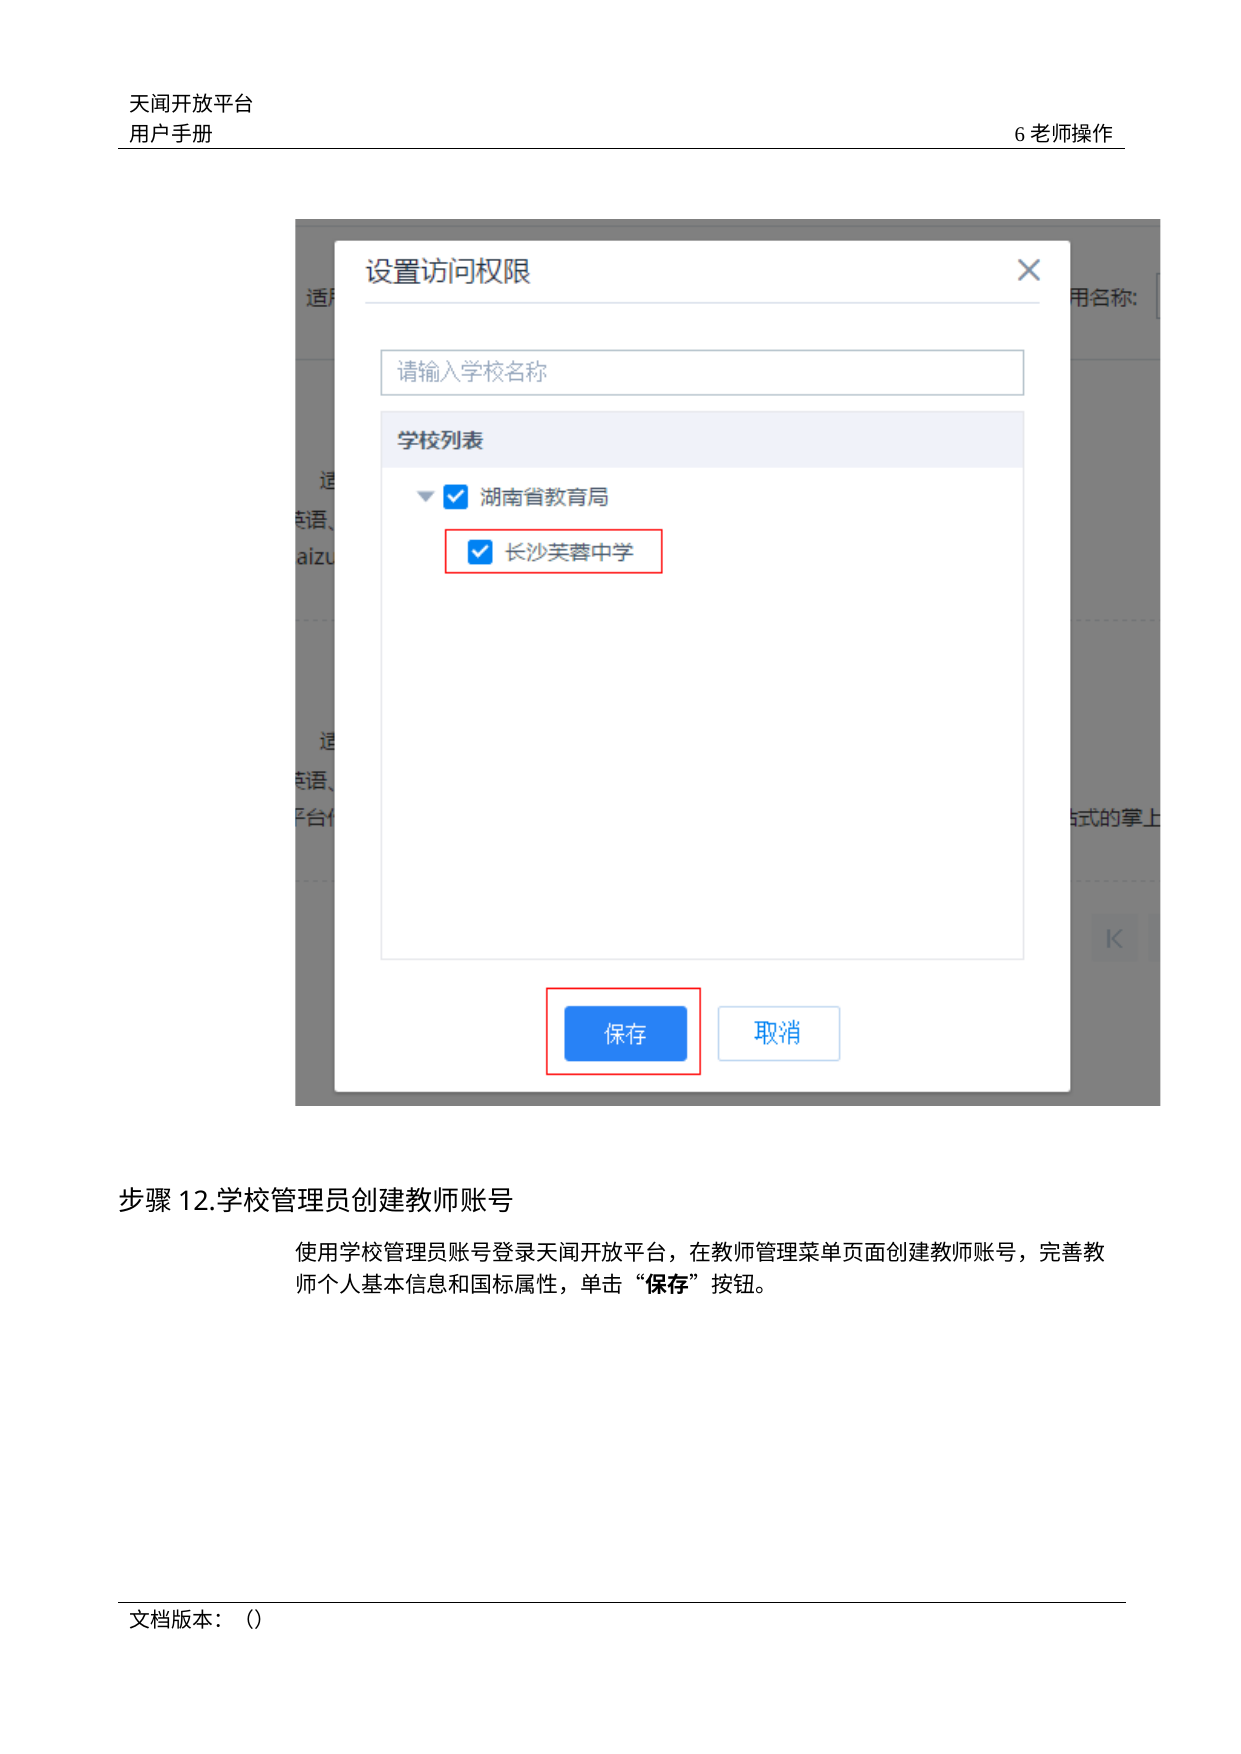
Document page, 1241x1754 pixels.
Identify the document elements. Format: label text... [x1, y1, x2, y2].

picture [295, 219, 1161, 1106]
text 使用学校管理员账号登录天闻开放平台，在教师管理菜单页面创建教师账号，完善教师个人基本信息和国标属性，单击“保存”按钮。 [295, 1235, 1122, 1298]
text 步骤12.学校管理员创建教师账号 [118, 1179, 1122, 1218]
